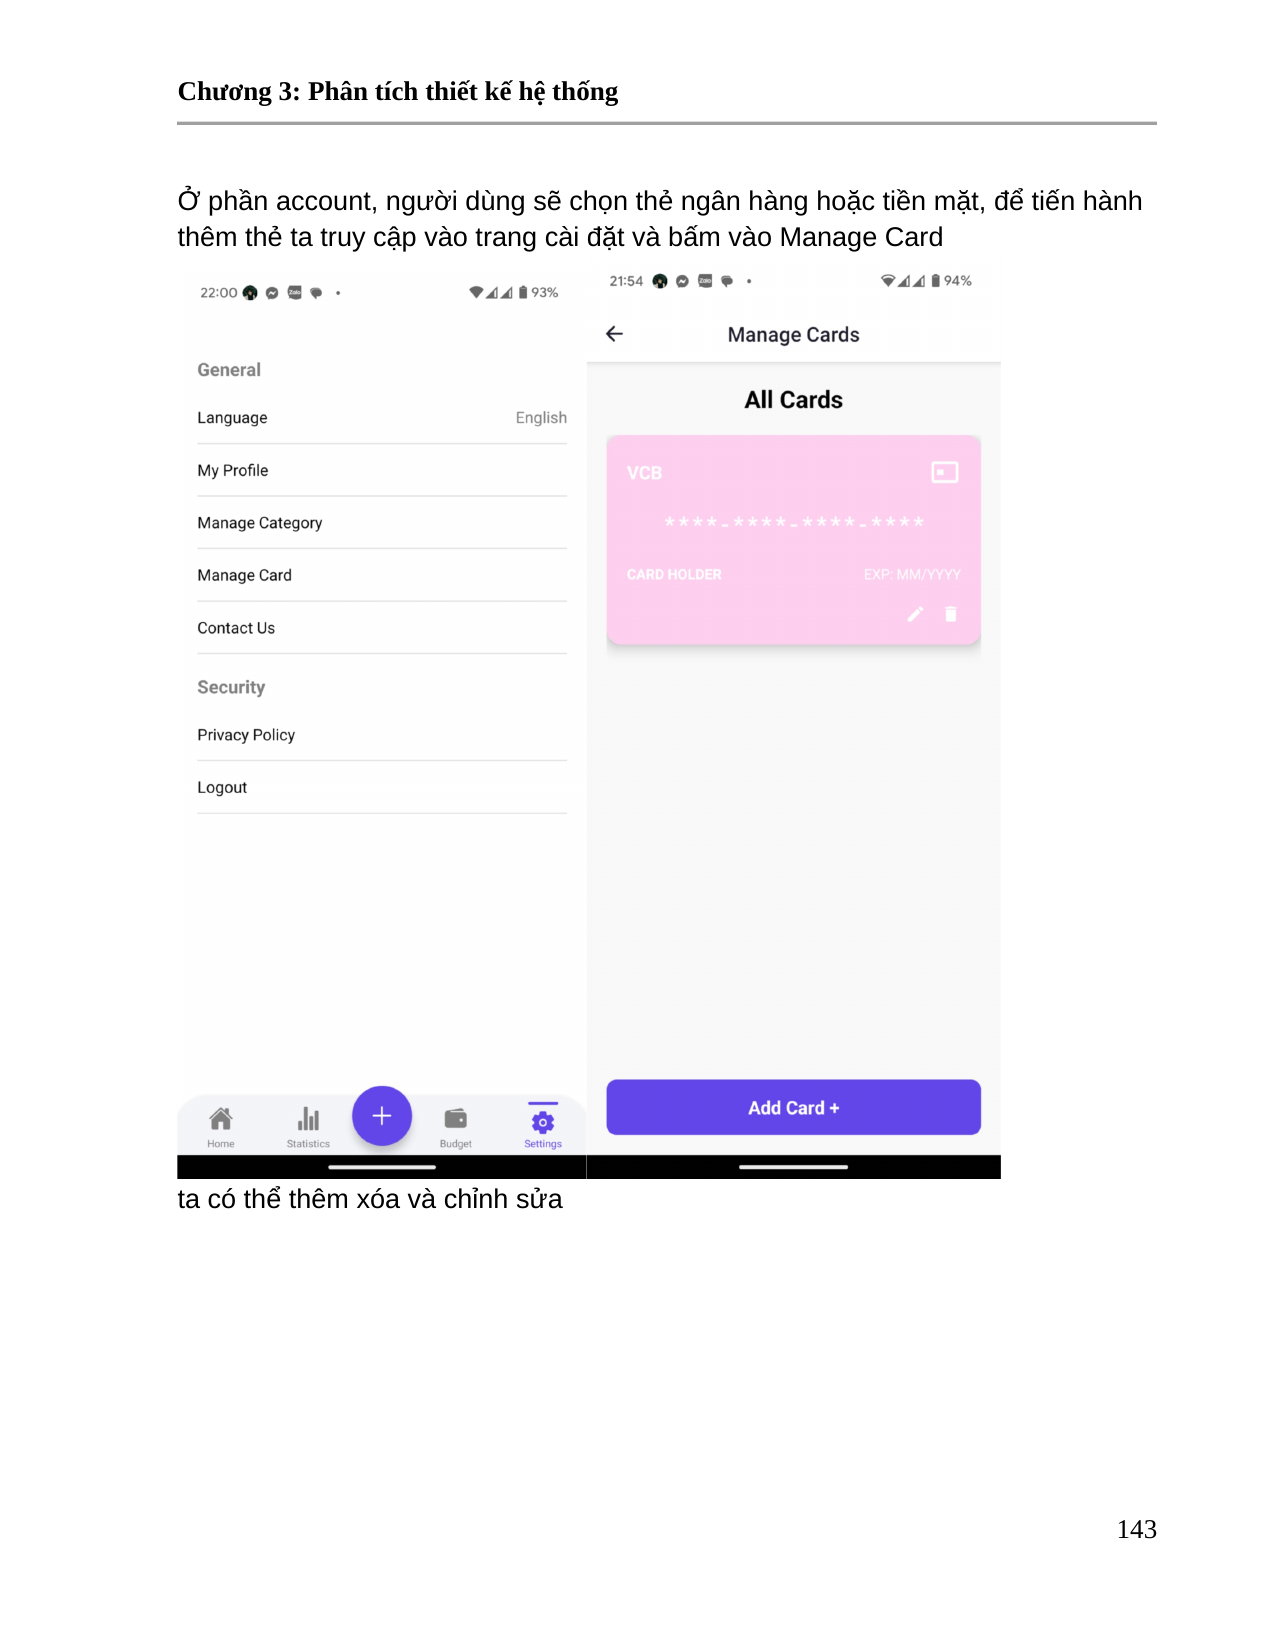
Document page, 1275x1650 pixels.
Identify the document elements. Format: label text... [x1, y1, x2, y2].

picture [177, 256, 1001, 1179]
